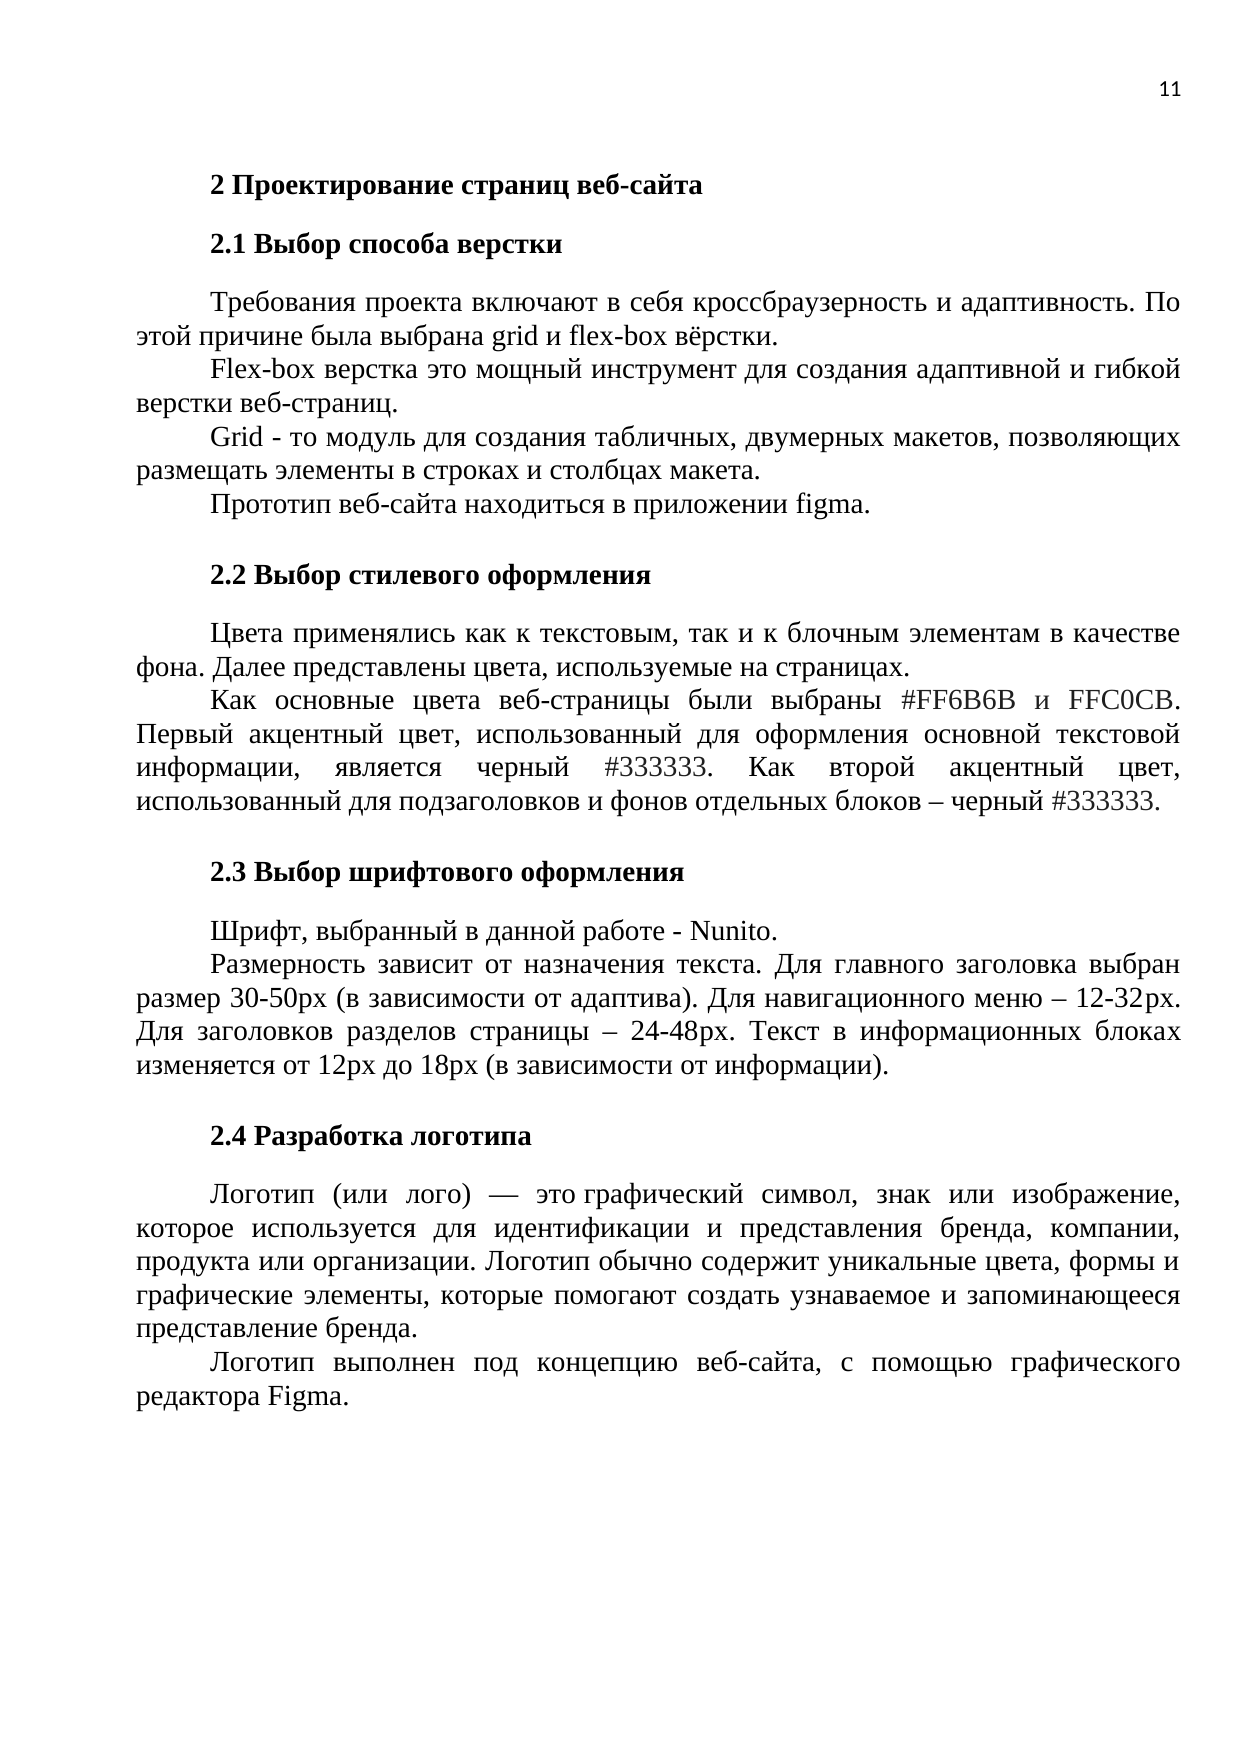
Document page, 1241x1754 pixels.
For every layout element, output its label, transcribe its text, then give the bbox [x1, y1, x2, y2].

text Шрифт, выбранный в данной работе - Nunito. [136, 913, 1181, 946]
text 2.4 Разработка логотипа [136, 1118, 1181, 1151]
text Требования проекта включают в себя кроссбраузерность и адаптивность. По этой причине была выбрана grid и flex-box вёрстки. [136, 284, 1181, 352]
text 2.2 Выбор стилевого оформления [136, 557, 1181, 590]
text Размерность зависит от назначения текста. Для главного заголовка выбран размер 30-50px (в зависимости от адаптива). Для навигационного меню – 12-32px. Для заголовков разделов страницы – 24-48px. Текст в информационных блокаx изменяется от 12px до 18px (в зависимости от информации). [136, 946, 1181, 1080]
text Flex-box верстка это мощный инструмент для создания адаптивной и гибкой верстки веб-страниц. [136, 352, 1181, 419]
text Цвета применялись как к текстовым, так и к блочным элементам в качестве фона. Далее представлены цвета, используемые на страницах. [136, 615, 1181, 682]
text Как основные цвета веб-страницы были выбраны #FF6B6B и FFC0CB. Первый акцентный цвет, использованный для оформления основной текстовой информации, является черный #333333. Как второй акцентный цвет, использованный для подзаголовков и фонов отдельных блоков – черный #333333. [136, 682, 1181, 817]
text Прототип веб-сайта находиться в приложении figma. [136, 486, 1181, 519]
text Логотип (или лого) — это графический символ, знак или изображение, которое используется для идентификации и представления бренда, компании, продукта или организации. Логотип обычно содержит уникальные цвета, формы и графические элементы, которые помогают создать узнаваемое и запоминающееся представление бренда. [136, 1176, 1181, 1344]
text Grid - то модуль для создания табличных, двумерных макетов, позволяющих размещать элементы в строках и столбцах макета. [136, 419, 1181, 486]
text Логотип выполнен под концепцию веб-сайта, с помощью графического редактора Figma. [136, 1344, 1181, 1411]
text 2 Проектирование страниц веб-сайта [136, 167, 1181, 201]
text 2.3 Выбор шрифтового оформления [136, 854, 1181, 888]
text 2.1 Выбор способа верстки [136, 226, 1181, 259]
